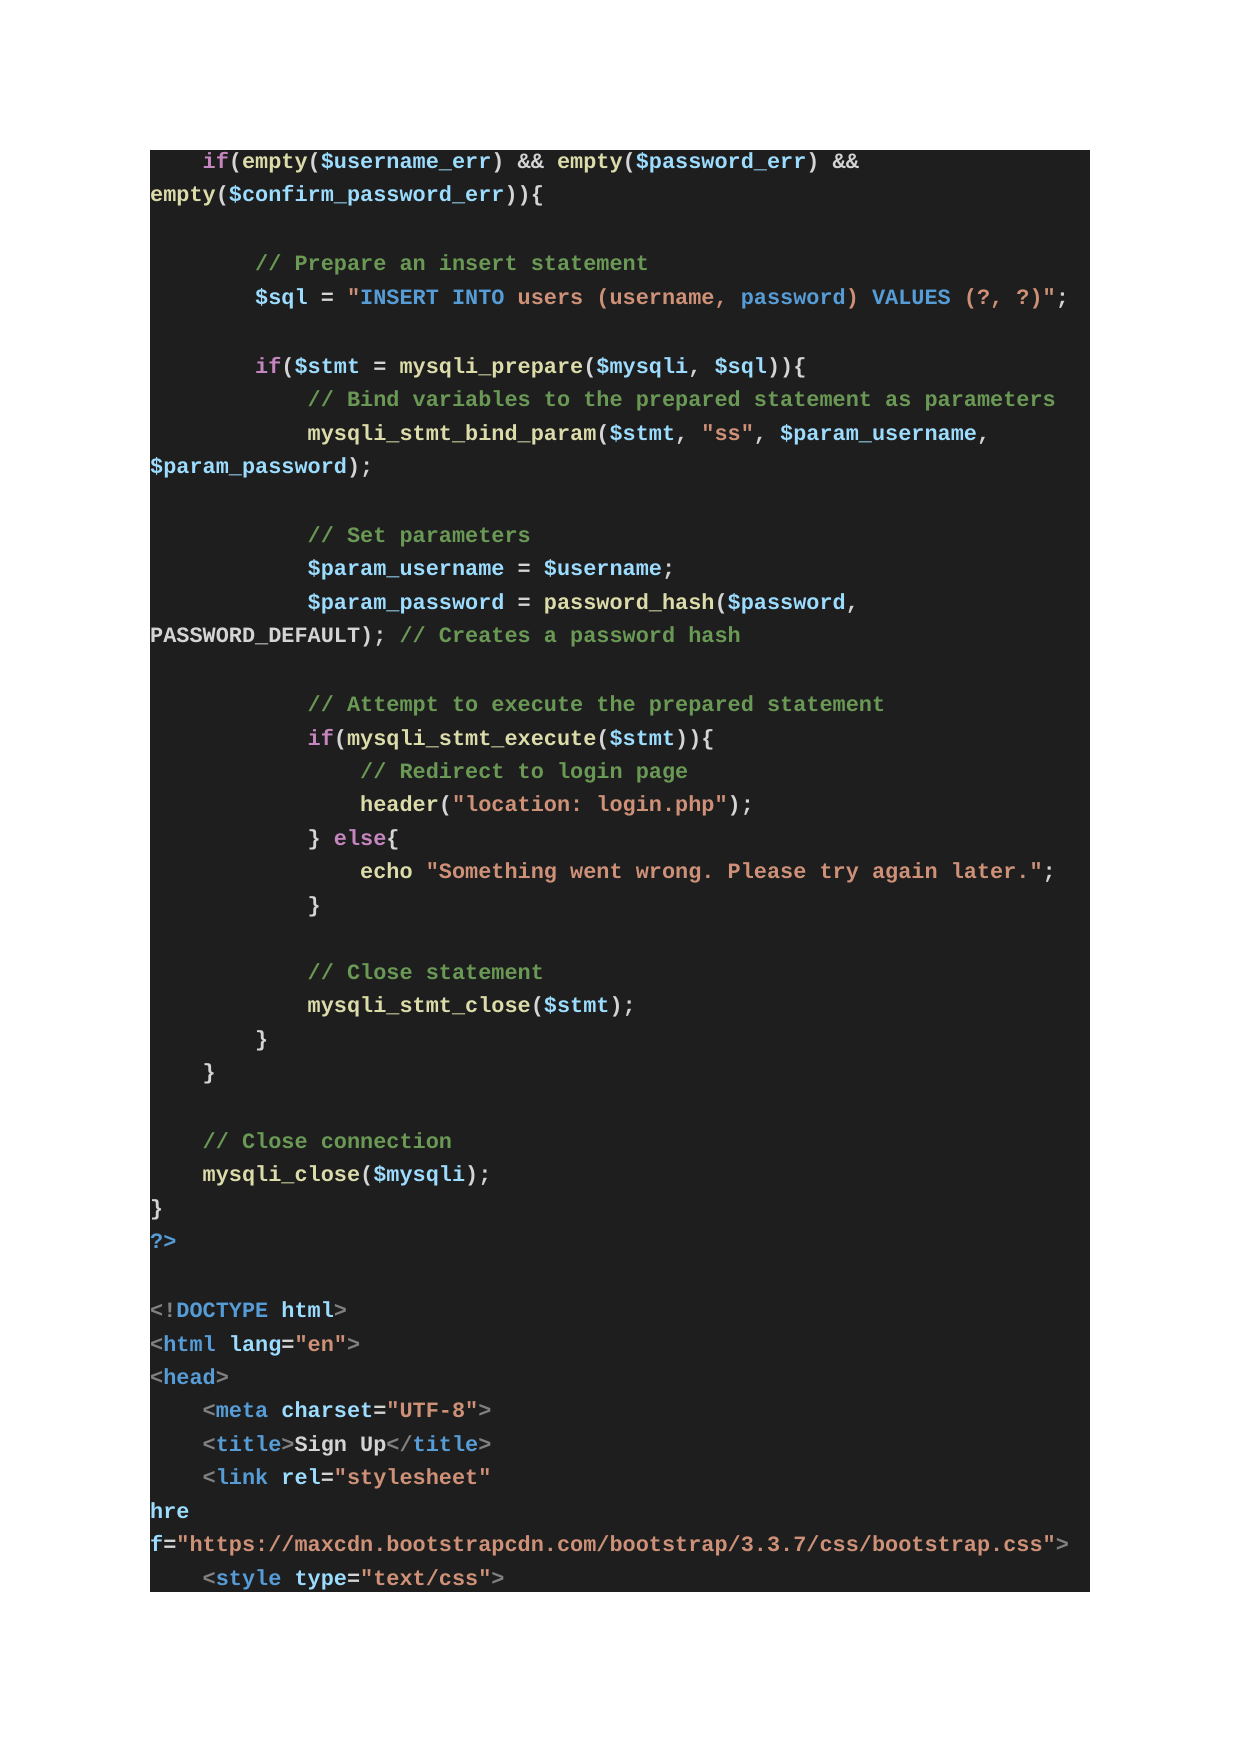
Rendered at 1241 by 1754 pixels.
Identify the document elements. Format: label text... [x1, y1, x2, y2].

text $sql = "INSERT INTO users (username, password) VALUES (?, ?)"; [150, 286, 1090, 311]
text } [150, 1061, 1090, 1086]
text } [150, 1197, 1090, 1222]
text mysqli_stmt_bind_param($stmt, "ss", $param_username, $param_password); [150, 422, 1090, 480]
text <meta charset="UTF-8"> [150, 1400, 1090, 1424]
text // Bind variables to the prepared statement as parameters [150, 388, 1090, 413]
text echo "Something went wrong. Please try again later."; [150, 861, 1090, 885]
text mysqli_close($mysqli); [150, 1163, 1090, 1188]
text if(empty($username_err) && empty($password_err) && empty($confirm_password_err)){ [150, 150, 1090, 208]
text } [150, 1028, 1090, 1052]
text <head> [150, 1366, 1090, 1391]
text <html lang="en"> [150, 1333, 1090, 1358]
text ?> [150, 1230, 1090, 1255]
text // Close connection [150, 1130, 1090, 1155]
text $param_password = password_hash($password, PASSWORD_DEFAULT); // Creates a password hash [150, 591, 1090, 649]
text // Prepare an insert statement [150, 252, 1090, 277]
text $param_username = $username; [150, 557, 1090, 582]
text // Attempt to execute the prepared statement [150, 693, 1090, 718]
text // Redirect to login page [150, 760, 1090, 785]
text header("location: login.php"); [150, 794, 1090, 818]
text // Close statement [150, 961, 1090, 986]
text } else{ [150, 827, 1090, 852]
text <style type="text/css"> [150, 1567, 1090, 1592]
text } [150, 894, 1090, 919]
text <link rel="stylesheet" href="https://maxcdn.bootstrapcdn.com/bootstrap/3.3.7/css/bootstrap.css"> [150, 1467, 1090, 1558]
text <title>Sign Up</title> [150, 1433, 1090, 1458]
text mysqli_stmt_close($stmt); [150, 994, 1090, 1019]
text <!DOCTYPE html> [150, 1299, 1090, 1324]
text if($stmt = mysqli_prepare($mysqli, $sql)){ [150, 355, 1090, 379]
text // Set parameters [150, 524, 1090, 549]
text if(mysqli_stmt_execute($stmt)){ [150, 727, 1090, 752]
